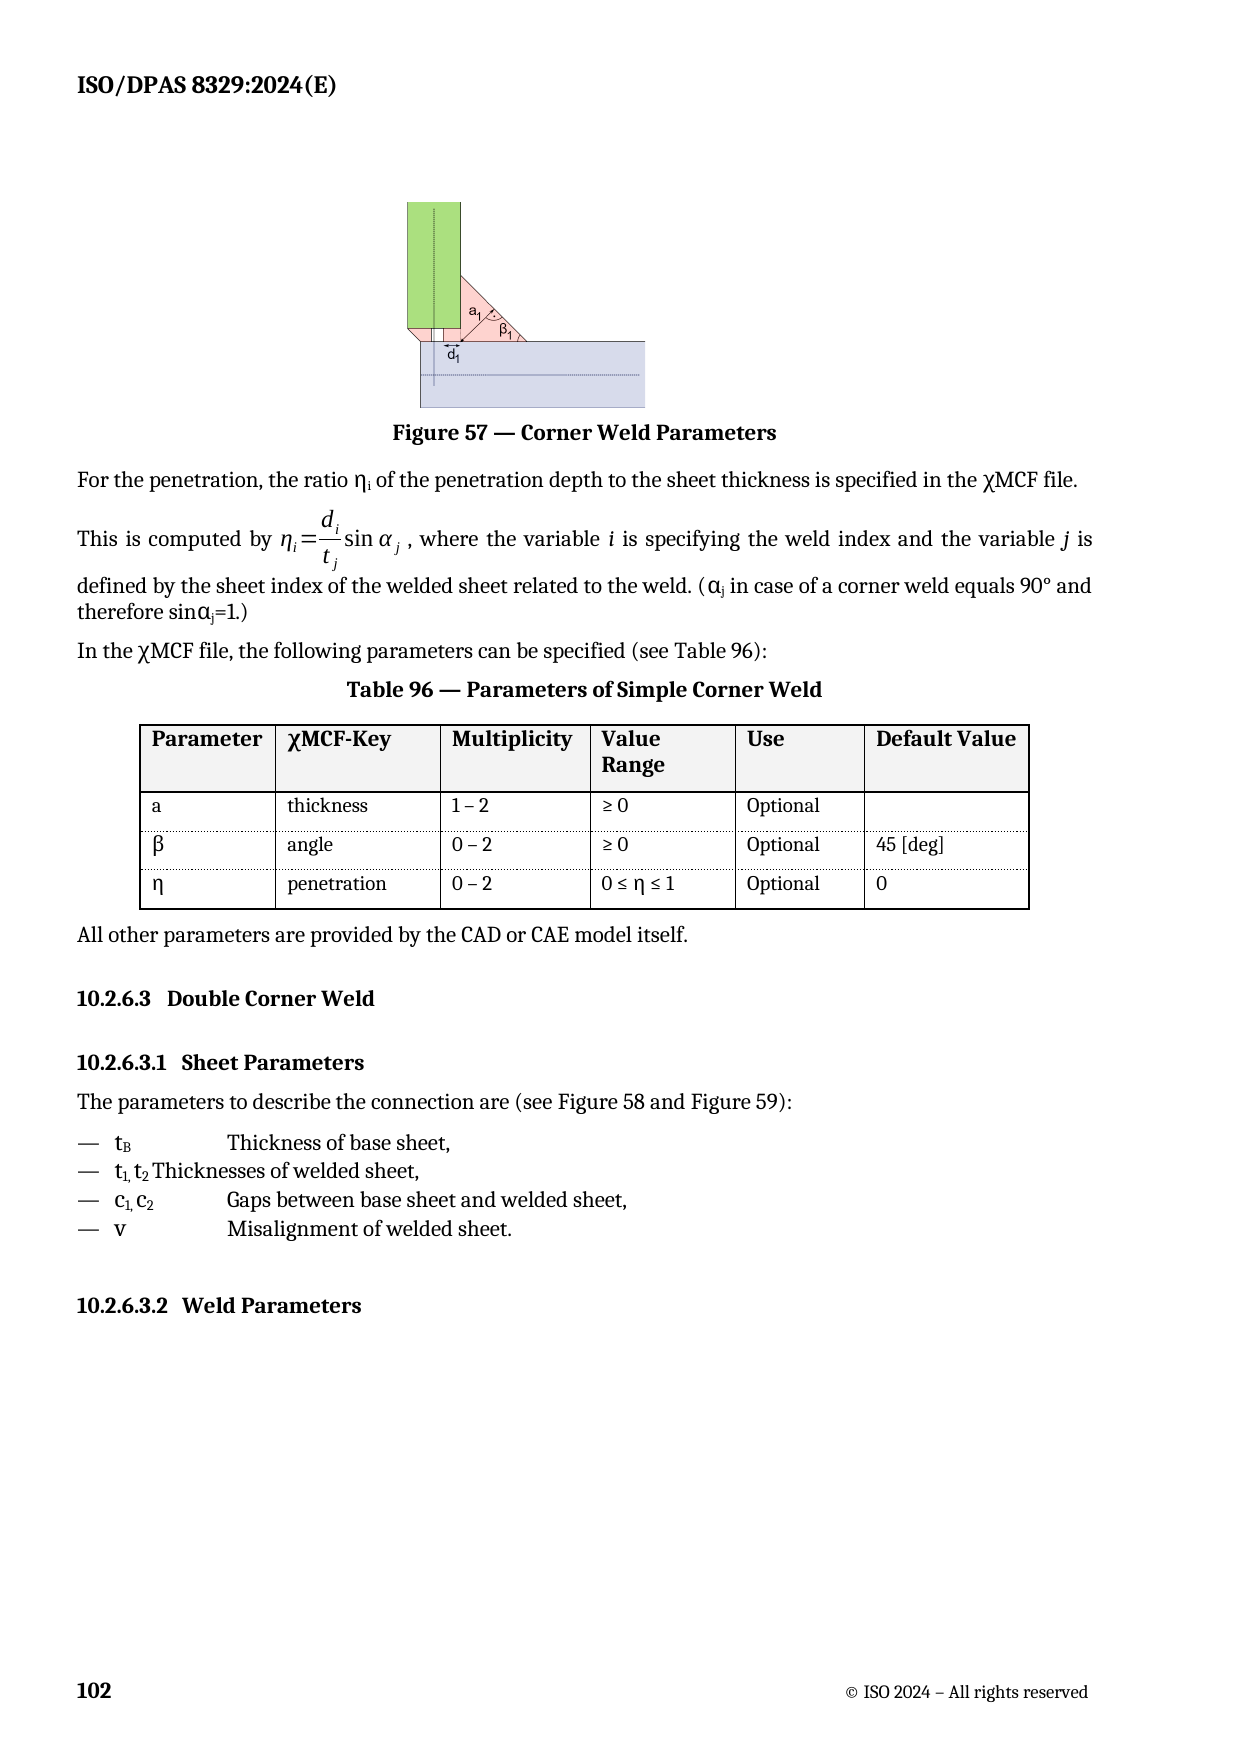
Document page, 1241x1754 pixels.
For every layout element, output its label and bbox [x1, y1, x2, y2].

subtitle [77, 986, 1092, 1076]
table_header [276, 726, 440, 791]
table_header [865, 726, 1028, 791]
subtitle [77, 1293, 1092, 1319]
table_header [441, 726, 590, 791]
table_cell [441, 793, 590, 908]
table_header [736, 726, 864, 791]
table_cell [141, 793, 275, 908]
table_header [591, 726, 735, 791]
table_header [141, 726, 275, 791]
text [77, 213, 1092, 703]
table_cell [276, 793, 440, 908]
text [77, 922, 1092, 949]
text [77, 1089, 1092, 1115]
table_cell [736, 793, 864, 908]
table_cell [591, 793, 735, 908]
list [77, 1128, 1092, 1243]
picture [407, 202, 646, 408]
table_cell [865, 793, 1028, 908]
